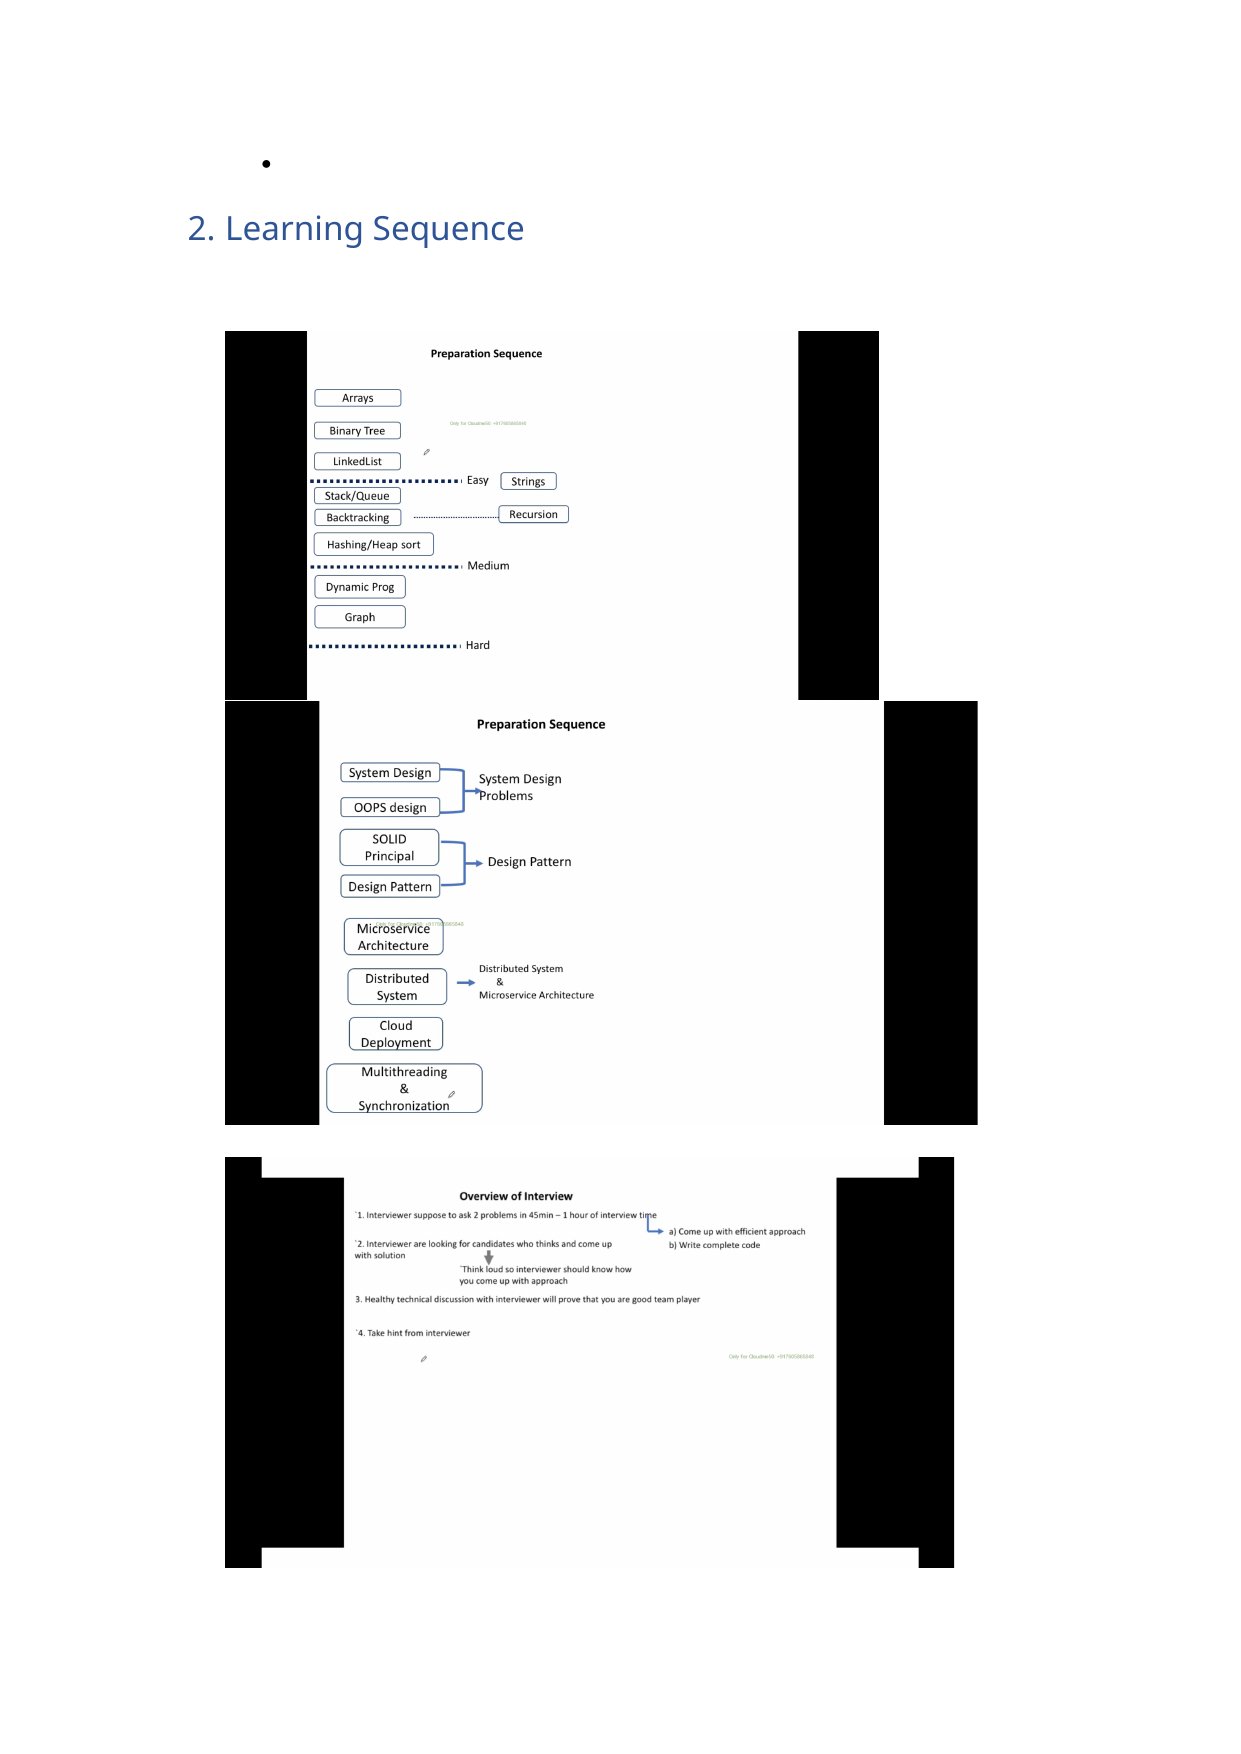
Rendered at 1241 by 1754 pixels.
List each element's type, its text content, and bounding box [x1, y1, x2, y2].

picture [225, 331, 879, 700]
subtitle Learning Sequence [187, 205, 1090, 251]
picture [225, 701, 978, 1125]
picture [225, 1157, 955, 1568]
